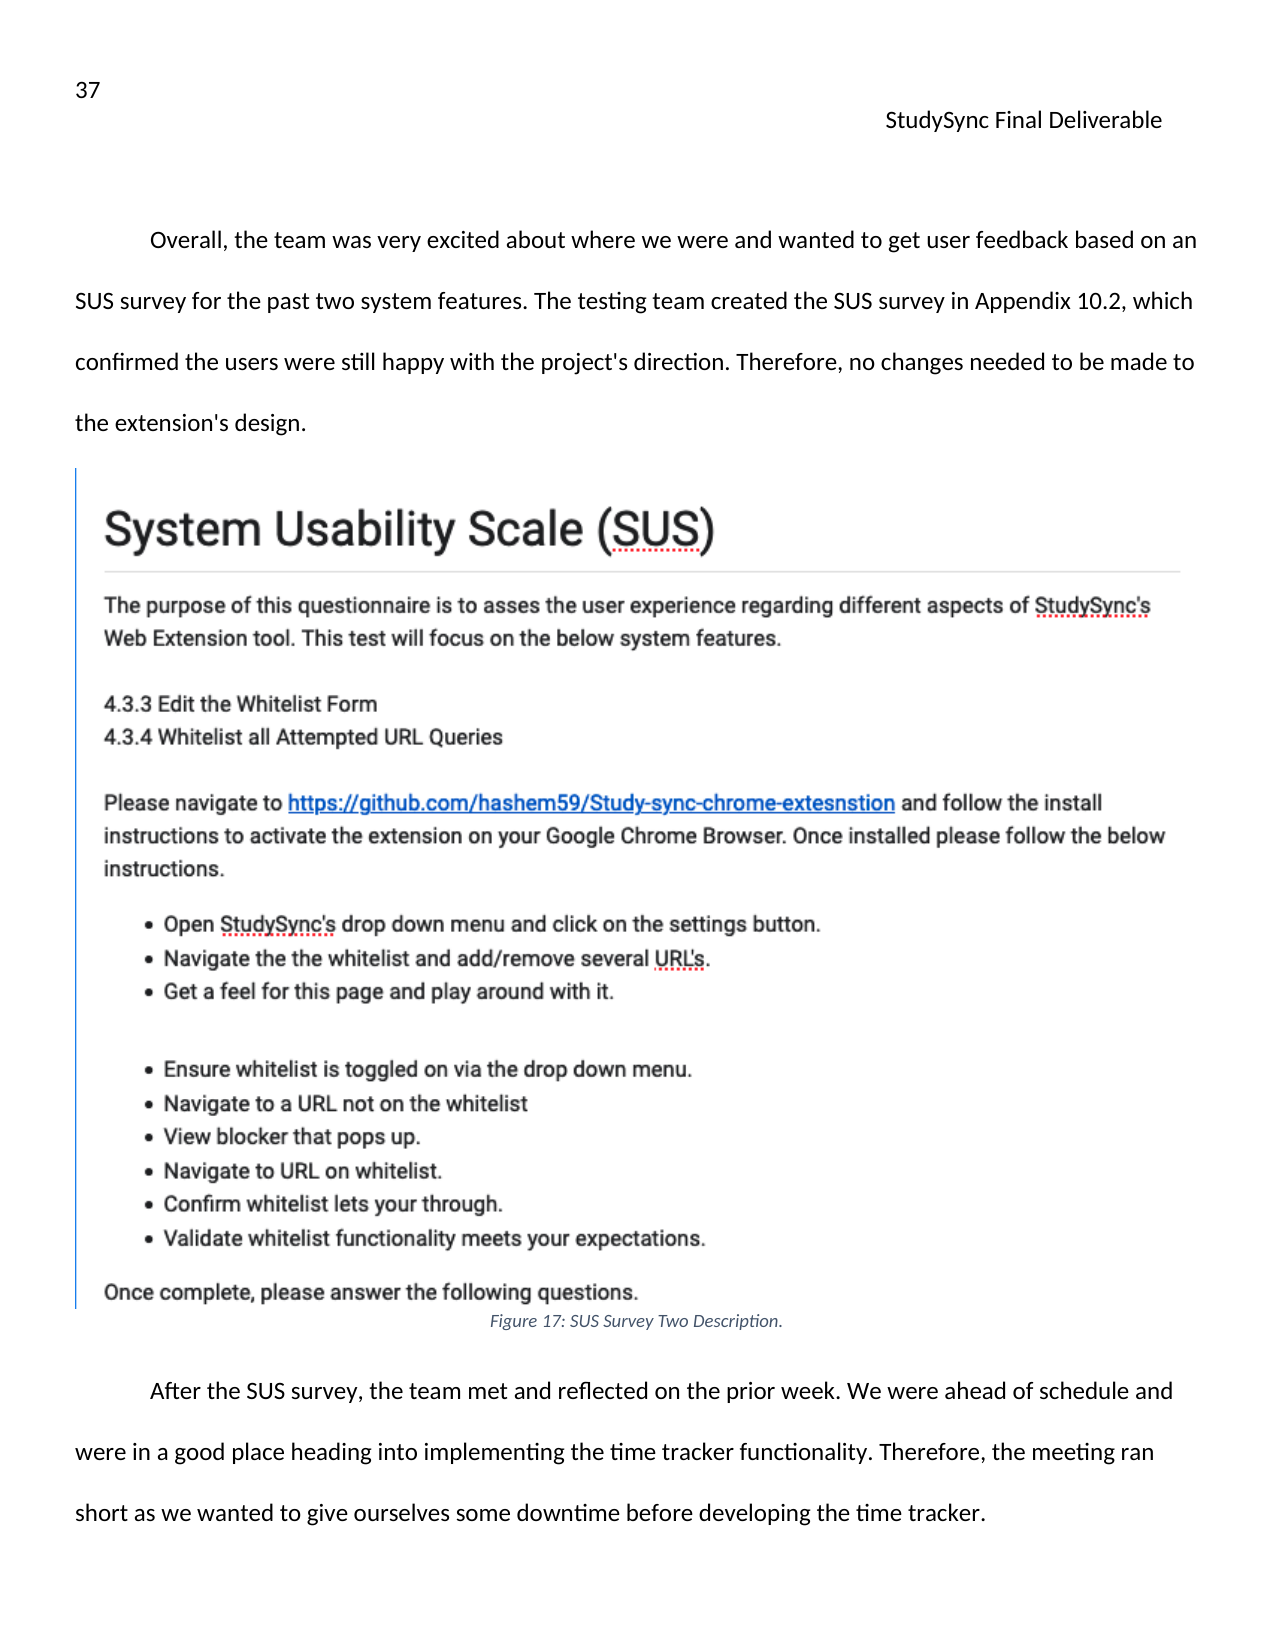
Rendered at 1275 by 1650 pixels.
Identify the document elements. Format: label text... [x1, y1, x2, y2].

picture [75, 468, 1200, 1309]
text Overall, the team was very excited about where we were and wanted to get user feedback based on an SUS survey for the past two system features. The testing team created the SUS survey in Appendix 10.2, which confirmed the users were still happy with the project's direction. Therefore, no changes needed to be made to the extension's design. [75, 224, 1200, 438]
text Figure 17: SUS Survey Two Description. [75, 1309, 1200, 1332]
text After the SUS survey, the team met and reflected on the prior week. We were ahead of schedule and were in a good place heading into implementing the time tracker functionality. Therefore, the meeting ran short as we wanted to give ourselves some downtime before developing the time tracker. [75, 1376, 1200, 1528]
